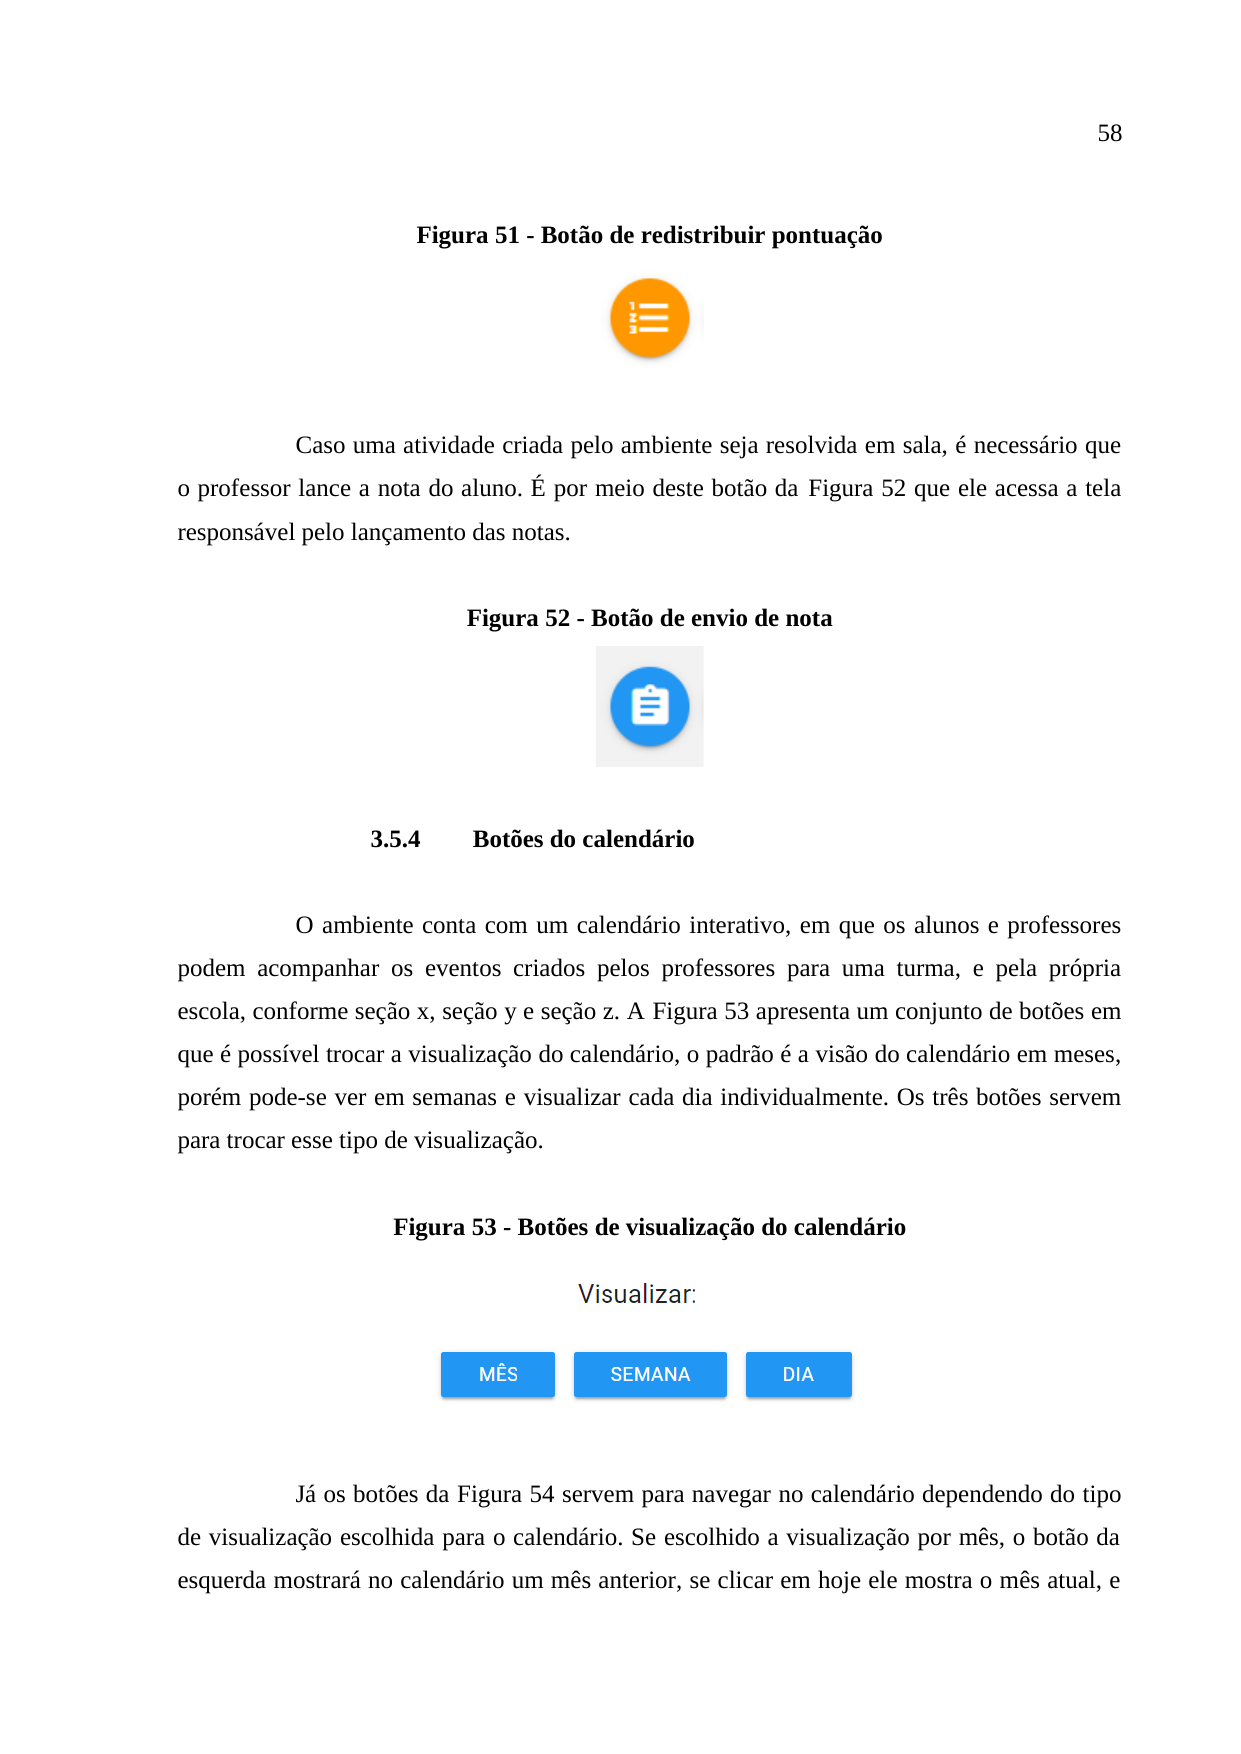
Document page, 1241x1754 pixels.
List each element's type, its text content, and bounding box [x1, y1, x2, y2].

text Caso uma atividade criada pelo ambiente seja resolvida em sala, é necessário que o professor lance a nota do aluno. É por meio deste botão da que ele acessa a tela responsável pelo lançamento das notas. [177, 430, 1122, 545]
picture [595, 263, 704, 373]
picture [427, 1255, 873, 1422]
text O ambiente conta com um calendário interativo, em que os alunos e professores podem acompanhar os eventos criados pelos professores para uma turma, e pela própria escola, conforme seção x, seção y e seção z. A apresenta um conjunto de botões em que é possível trocar a visualização do calendário, o padrão é a visão do calendário em meses, porém pode-se ver em semanas e visualizar cada dia individualmente. Os três botões servem para trocar esse tipo de visualização. [177, 910, 1122, 1154]
picture [595, 646, 704, 767]
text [177, 1479, 1122, 1594]
subtitle Botões do calendário [252, 824, 1122, 852]
